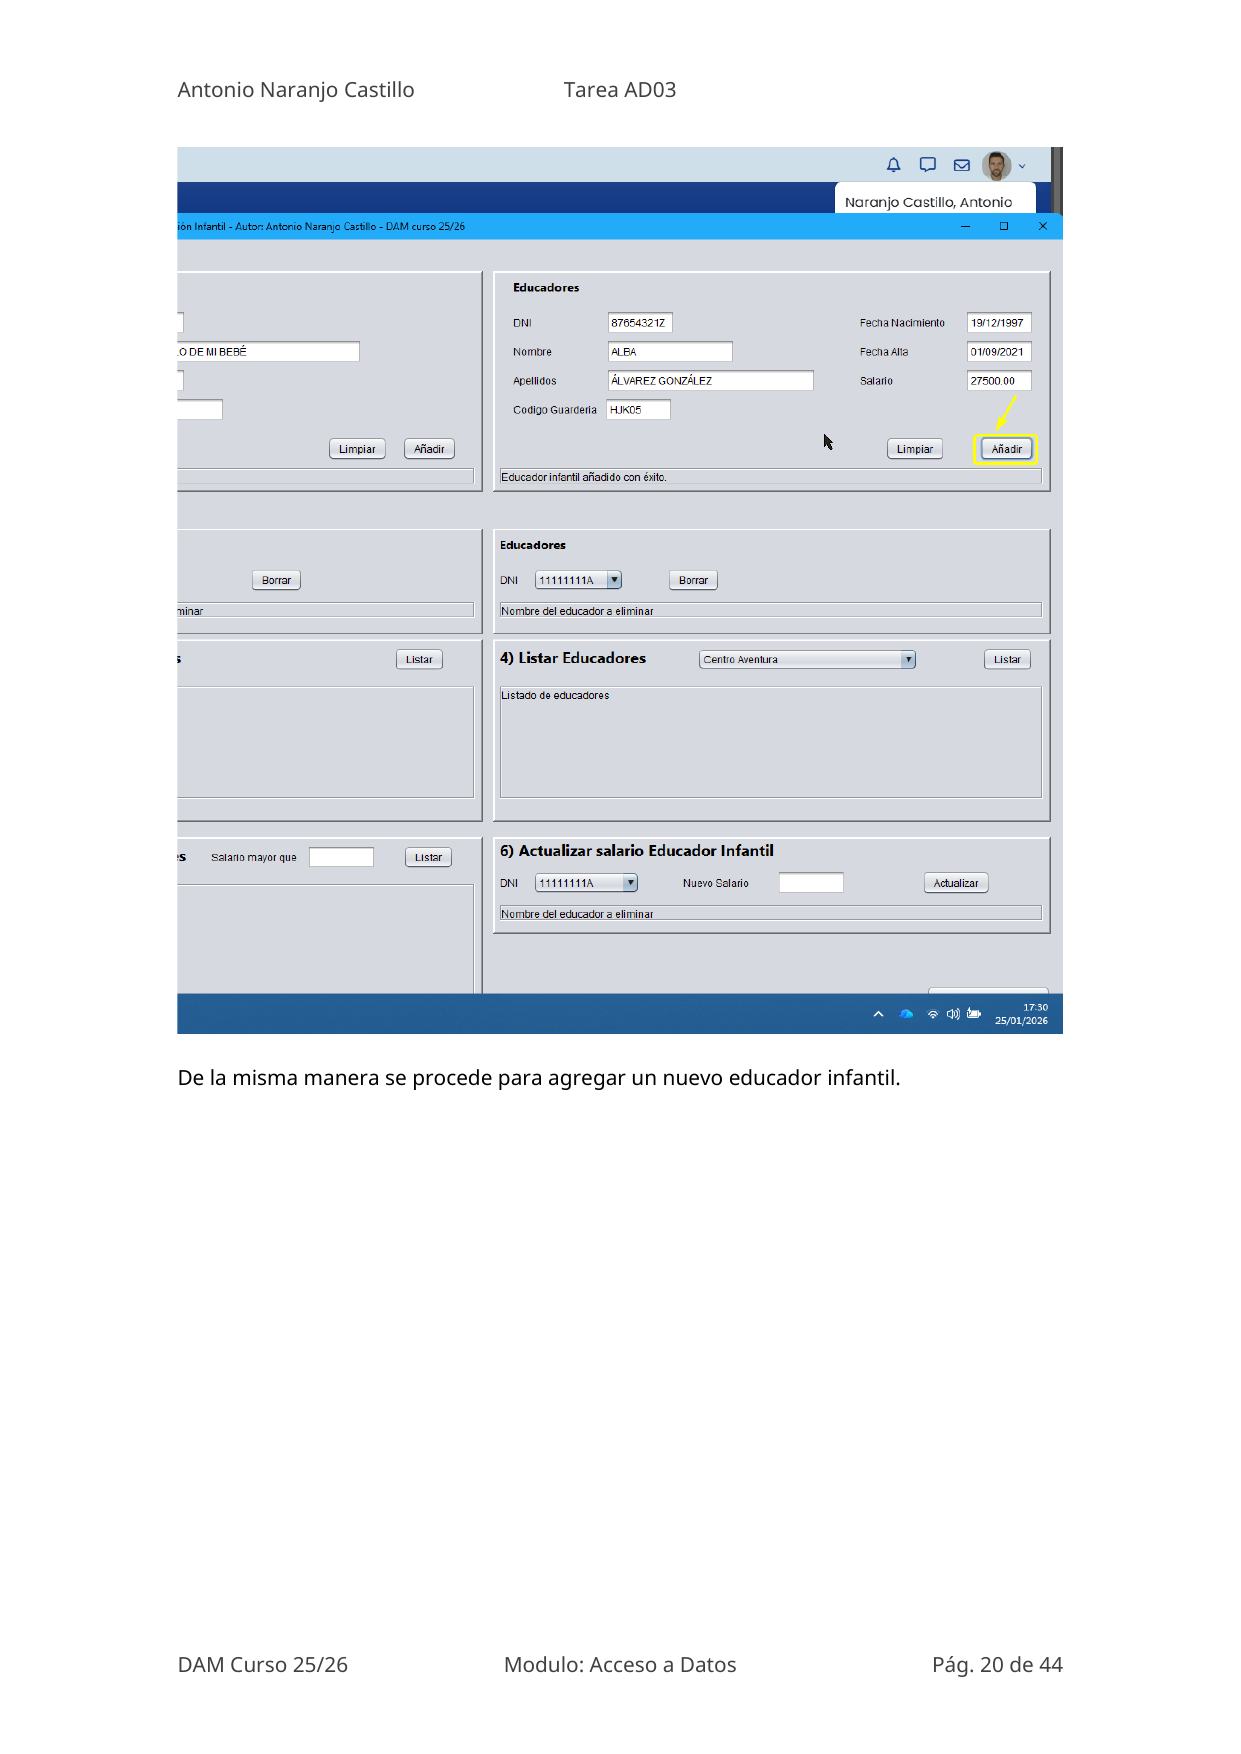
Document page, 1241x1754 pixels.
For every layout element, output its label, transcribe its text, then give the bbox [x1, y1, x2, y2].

picture [177, 147, 1063, 1034]
text De la misma manera se procede para agregar un nuevo educador infantil. [177, 1063, 1063, 1091]
